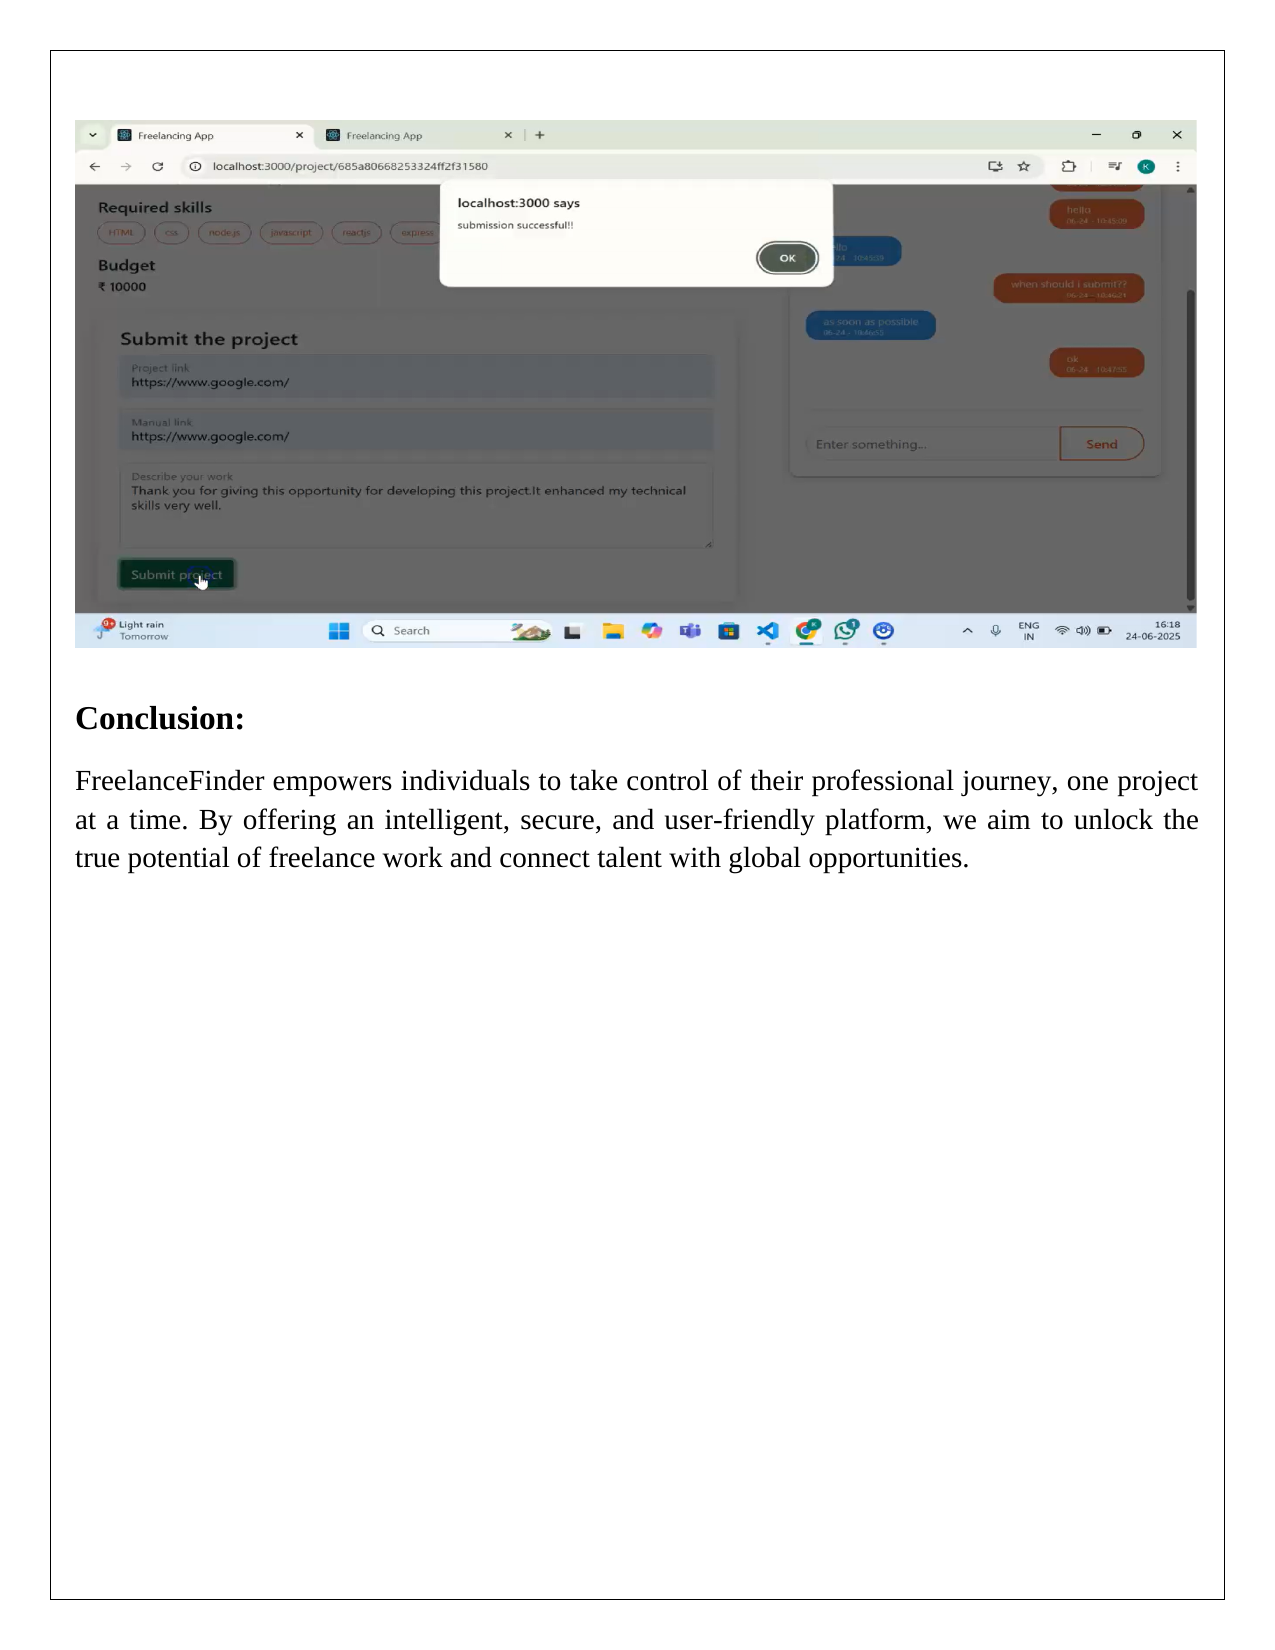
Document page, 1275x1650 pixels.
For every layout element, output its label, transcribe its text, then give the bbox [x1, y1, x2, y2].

text Conclusion: [75, 698, 1200, 737]
picture [75, 120, 1197, 648]
text FreelanceFinder empowers individuals to take control of their professional journey, one project at a time. By offering an intelligent, secure, and user-friendly platform, we aim to unlock the true potential of freelance work and connect talent with global opportunities. [75, 763, 1200, 874]
